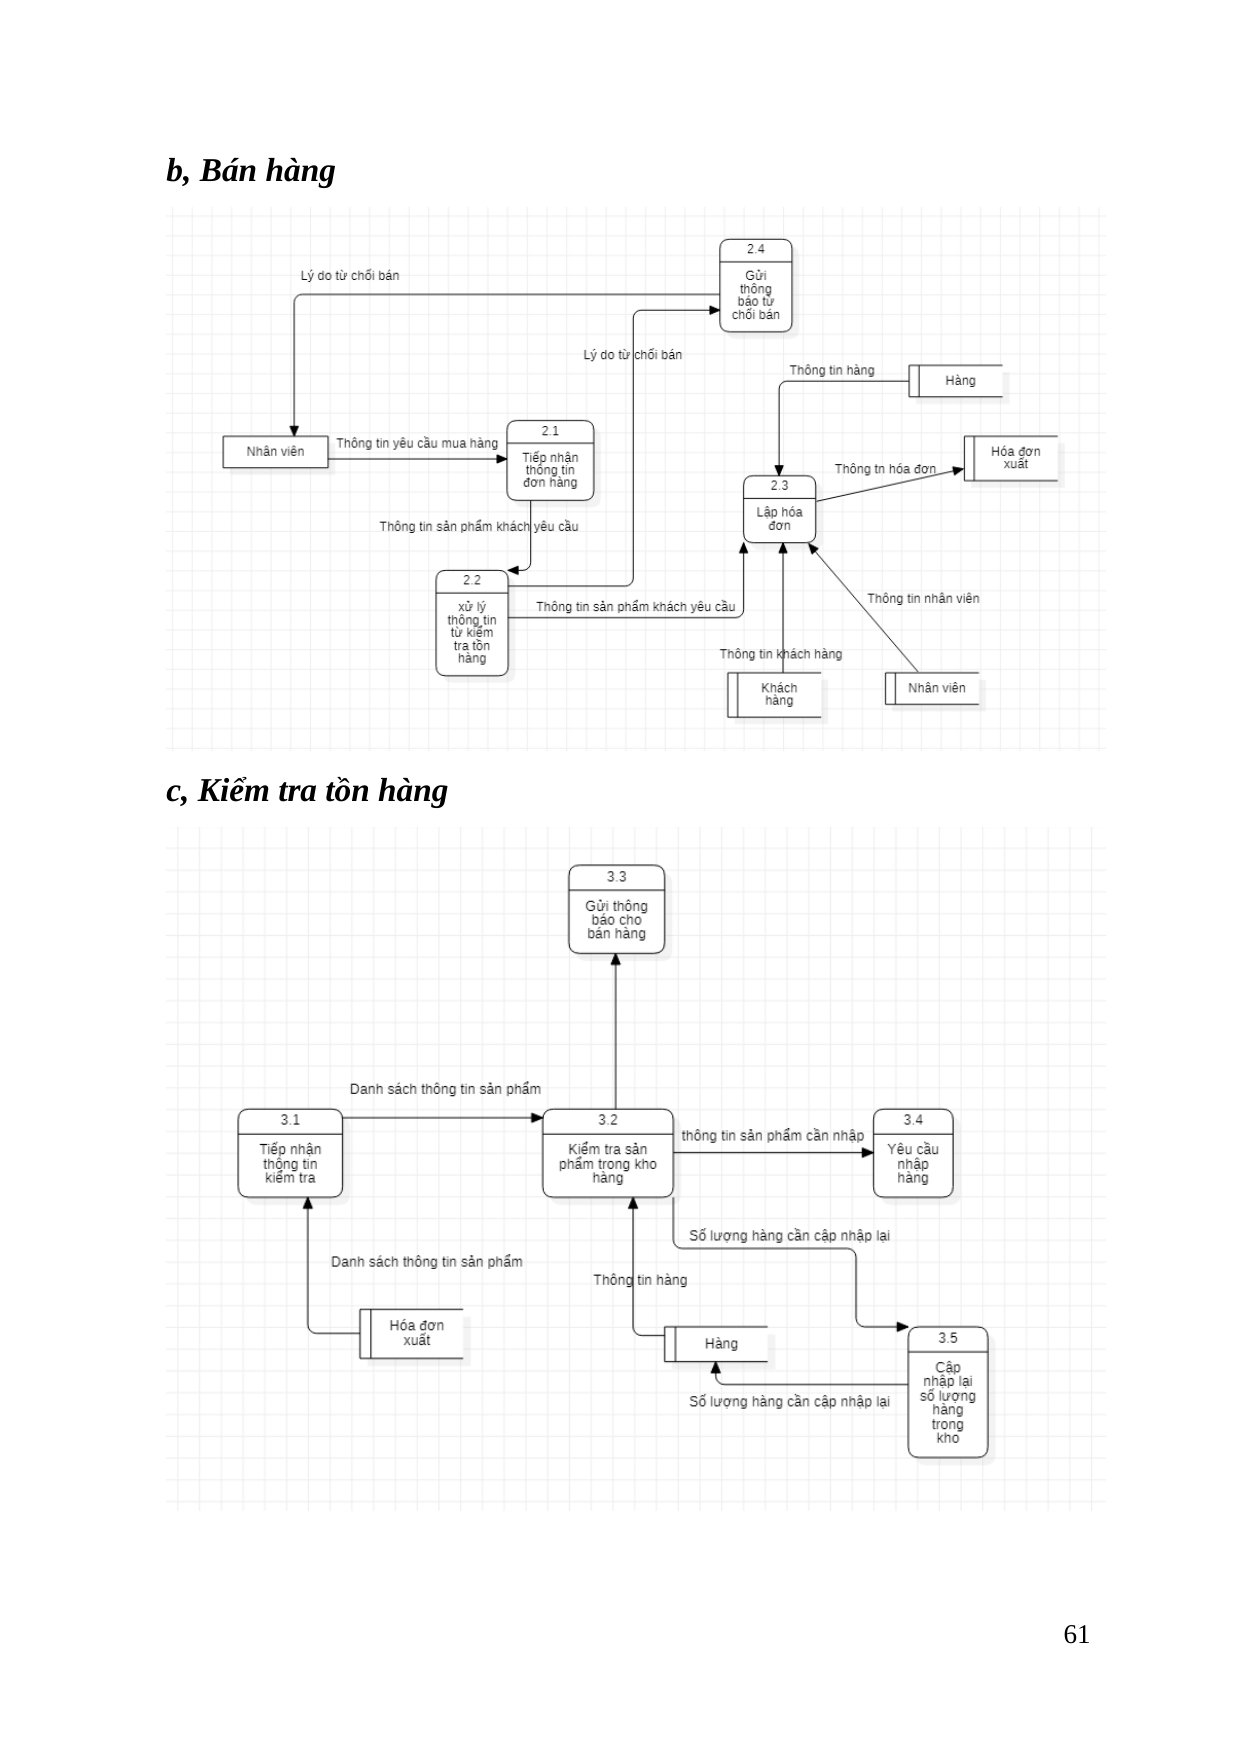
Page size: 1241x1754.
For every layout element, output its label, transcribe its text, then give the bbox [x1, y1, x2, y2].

text c, Kiểm tra tồn hàng [166, 770, 1090, 808]
picture [166, 207, 1107, 751]
text b, Bán hàng [166, 150, 1090, 188]
picture [166, 827, 1107, 1511]
